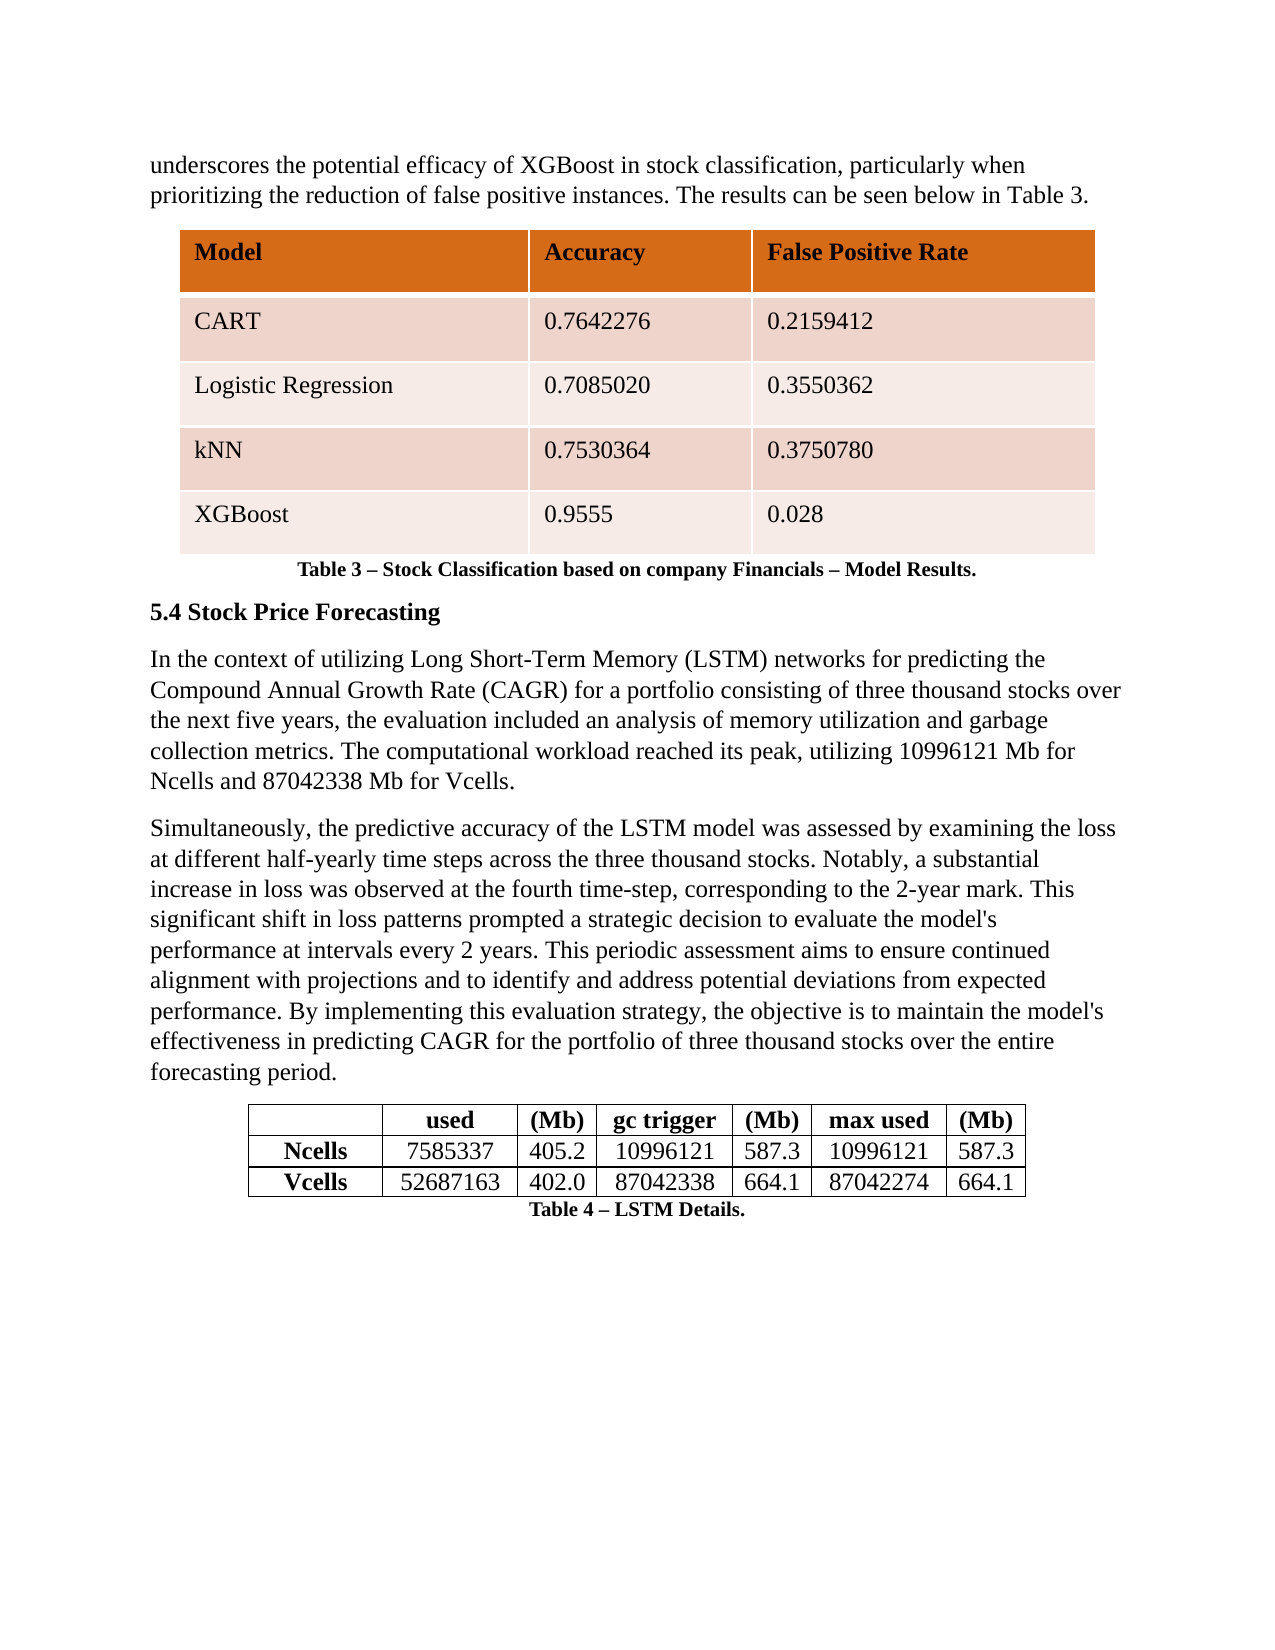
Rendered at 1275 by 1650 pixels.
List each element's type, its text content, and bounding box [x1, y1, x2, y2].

table_header (Mb) [518, 1105, 596, 1135]
table_header used [383, 1105, 517, 1135]
table_header False Positive Rate [753, 230, 1095, 292]
table_cell 587.3 [947, 1136, 1025, 1166]
table_header max used [812, 1105, 946, 1135]
table_cell CART [180, 298, 528, 361]
table_cell 7585337 [383, 1136, 517, 1166]
table_cell 87042274 [812, 1168, 946, 1196]
table_cell 10996121 [597, 1136, 732, 1166]
table_cell 52687163 [383, 1168, 517, 1196]
table_cell 587.3 [733, 1136, 811, 1166]
table_cell 664.1 [947, 1168, 1025, 1196]
table_cell 0.028 [753, 492, 1095, 554]
table_cell Vcells [249, 1168, 382, 1196]
table_cell 0.7530364 [530, 428, 751, 490]
table_cell kNN [180, 428, 528, 490]
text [150, 150, 1125, 209]
table_header gc trigger [597, 1105, 732, 1135]
subtitle Table 4 – LSTM Details. [149, 1197, 1125, 1221]
table_cell 0.7085020 [530, 363, 751, 425]
table_cell 0.3750780 [753, 428, 1095, 490]
table_cell 0.9555 [530, 492, 751, 554]
table_cell 405.2 [518, 1136, 596, 1166]
text Simultaneously, the predictive accuracy of the LSTM model was assessed by examining the loss at different half-yearly time steps across the three thousand stocks. Notably, a substantial increase in loss was observed at the fourth time-step, corresponding to the 2-year mark. This significant shift in loss patterns prompted a strategic decision to evaluate the model's performance at intervals every 2 years. This periodic assessment aims to ensure continued alignment with projections and to identify and address potential deviations from expected performance. By implementing this evaluation strategy, the objective is to maintain the model's effectiveness in predicting CAGR for the portfolio of three thousand stocks over the entire forecasting period. [150, 813, 1125, 1085]
text 5.4 Stock Price Forecasting [150, 597, 1125, 626]
subtitle Table 3 – Stock Classification based on company Financials – Model Results. [149, 557, 1125, 581]
table_cell 87042338 [597, 1168, 732, 1196]
table_cell 0.7642276 [530, 298, 751, 361]
table_cell XGBoost [180, 492, 528, 554]
table_cell 10996121 [812, 1136, 946, 1166]
table_cell 0.2159412 [753, 298, 1095, 361]
table_cell Ncells [249, 1136, 382, 1166]
table_header (Mb) [733, 1105, 811, 1135]
table_cell 0.3550362 [753, 363, 1095, 425]
text In the context of utilizing Long Short-Term Memory (LSTM) networks for predicting the Compound Annual Growth Rate (CAGR) for a portfolio consisting of three thousand stocks over the next five years, the evaluation included an analysis of memory utilization and garbage collection metrics. The computational workload reached its peak, utilizing 10996121 Mb for Ncells and 87042338 Mb for Vcells. [150, 644, 1125, 795]
table_cell Logistic Regression [180, 363, 528, 425]
table_header [249, 1105, 382, 1135]
table_header (Mb) [947, 1105, 1025, 1135]
table_cell 402.0 [518, 1168, 596, 1196]
table_header Model [180, 230, 528, 292]
table_header Accuracy [530, 230, 751, 292]
table_cell 664.1 [733, 1168, 811, 1196]
